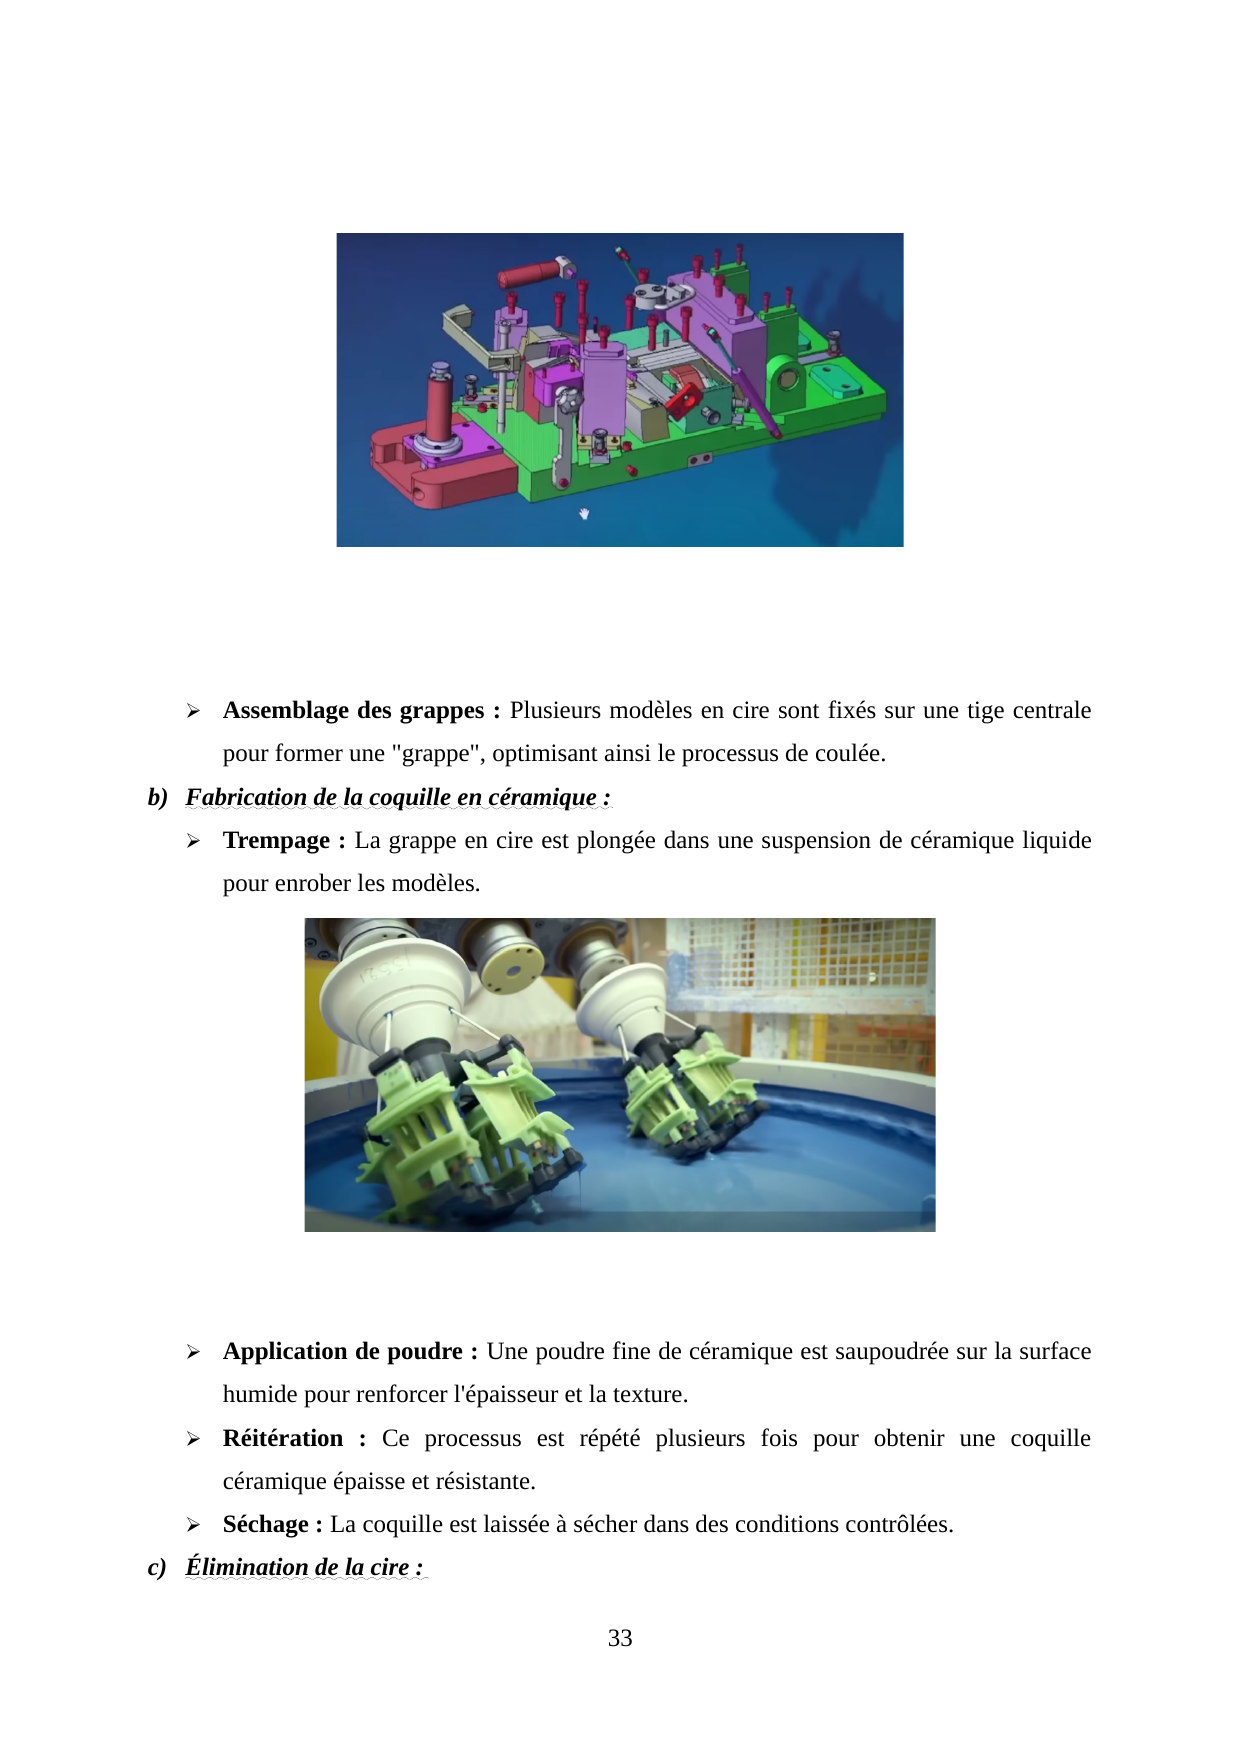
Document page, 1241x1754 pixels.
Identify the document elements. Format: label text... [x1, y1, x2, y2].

list Application de poudre : Une poudre fine de céramique est saupoudrée sur la surface humide pour renforcer l'épaisseur et la texture. [185, 1336, 1092, 1408]
picture [336, 233, 904, 547]
list Fabrication de la coquille en céramique : [148, 782, 1092, 810]
list Élimination de la cire : [148, 1552, 1092, 1581]
list Réitération : Ce processus est répété plusieurs fois pour obtenir une coquille céramique épaisse et résistante. [185, 1423, 1092, 1494]
list Trempage : La grappe en cire est plongée dans une suspension de céramique liquide pour enrober les modèles. [185, 825, 1092, 897]
picture [304, 918, 936, 1232]
list Assemblage des grappes : Plusieurs modèles en cire sont fixés sur une tige centrale pour former une "grappe", optimisant ainsi le processus de coulée. [185, 695, 1092, 767]
list Séchage : La coquille est laissée à sécher dans des conditions contrôlées. [185, 1509, 1092, 1538]
